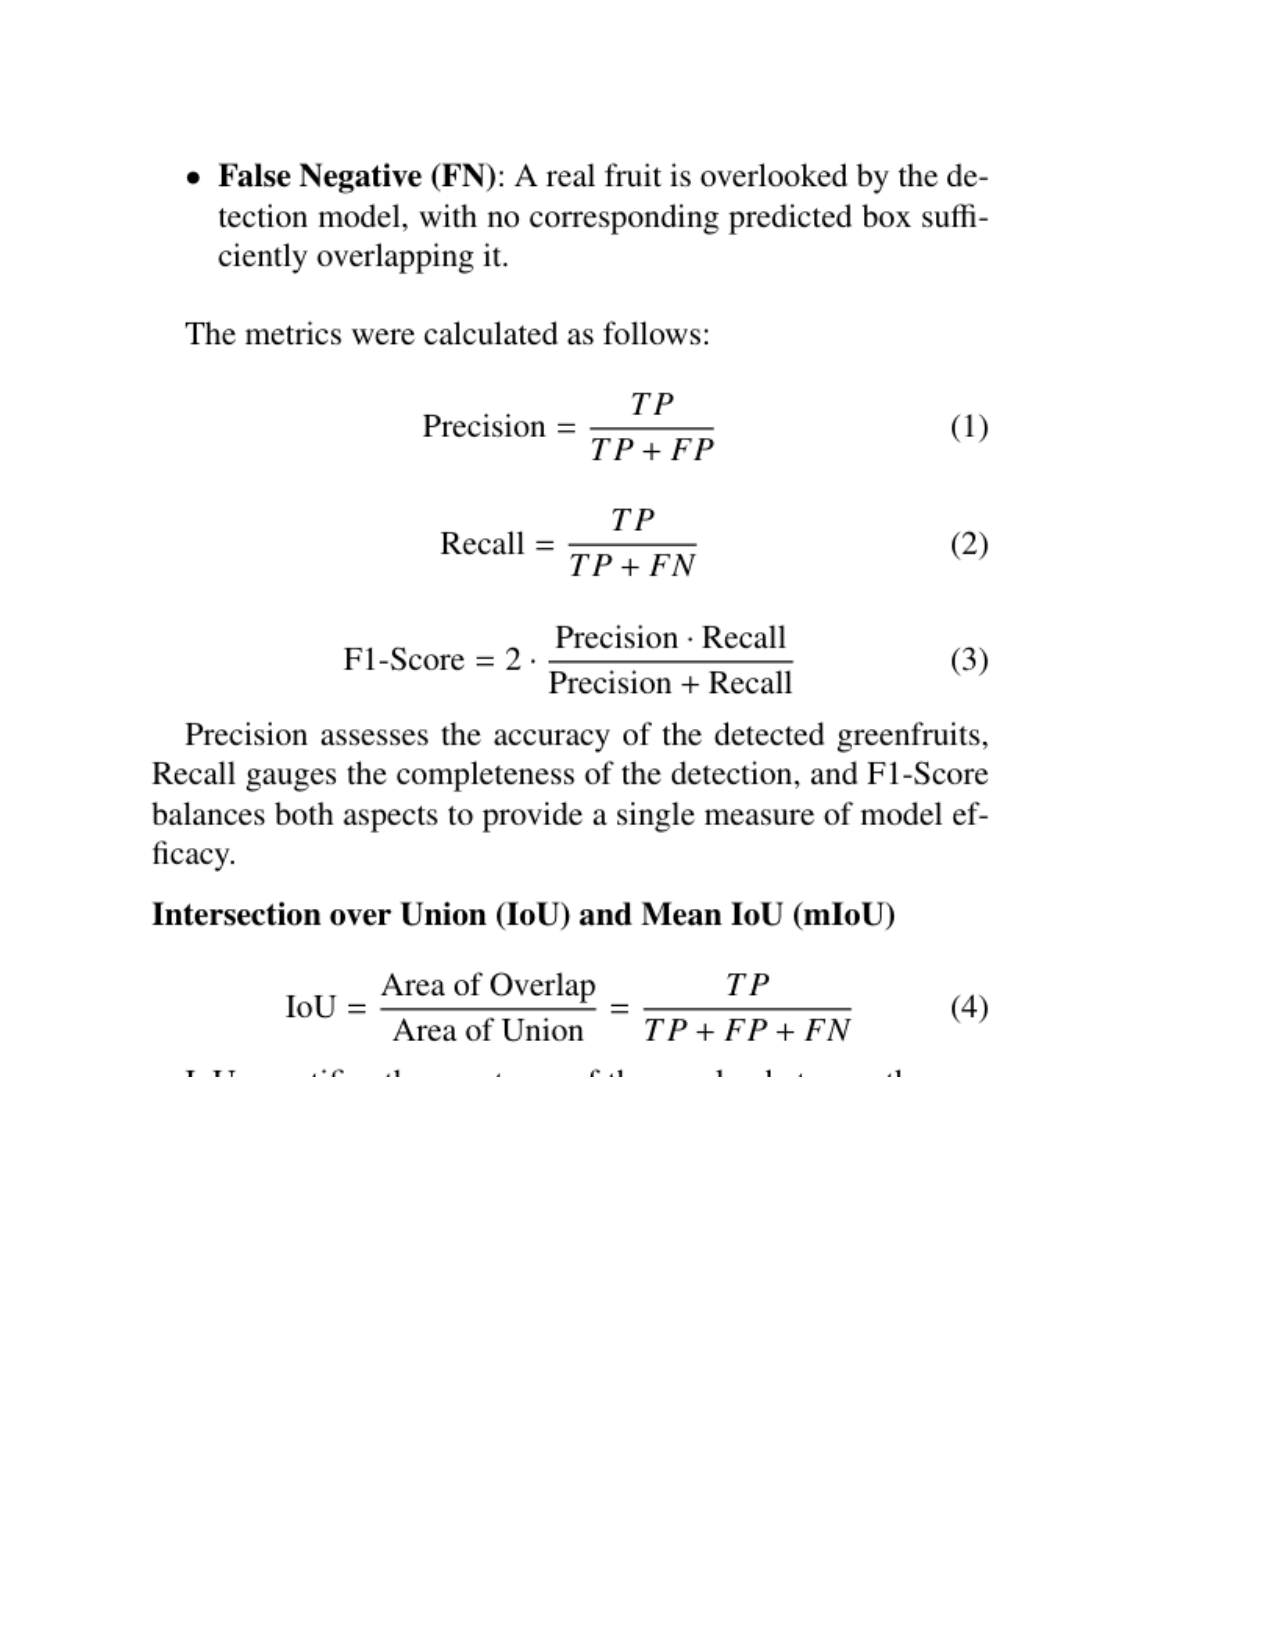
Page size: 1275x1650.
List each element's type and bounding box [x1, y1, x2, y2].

picture [150, 150, 1021, 1077]
